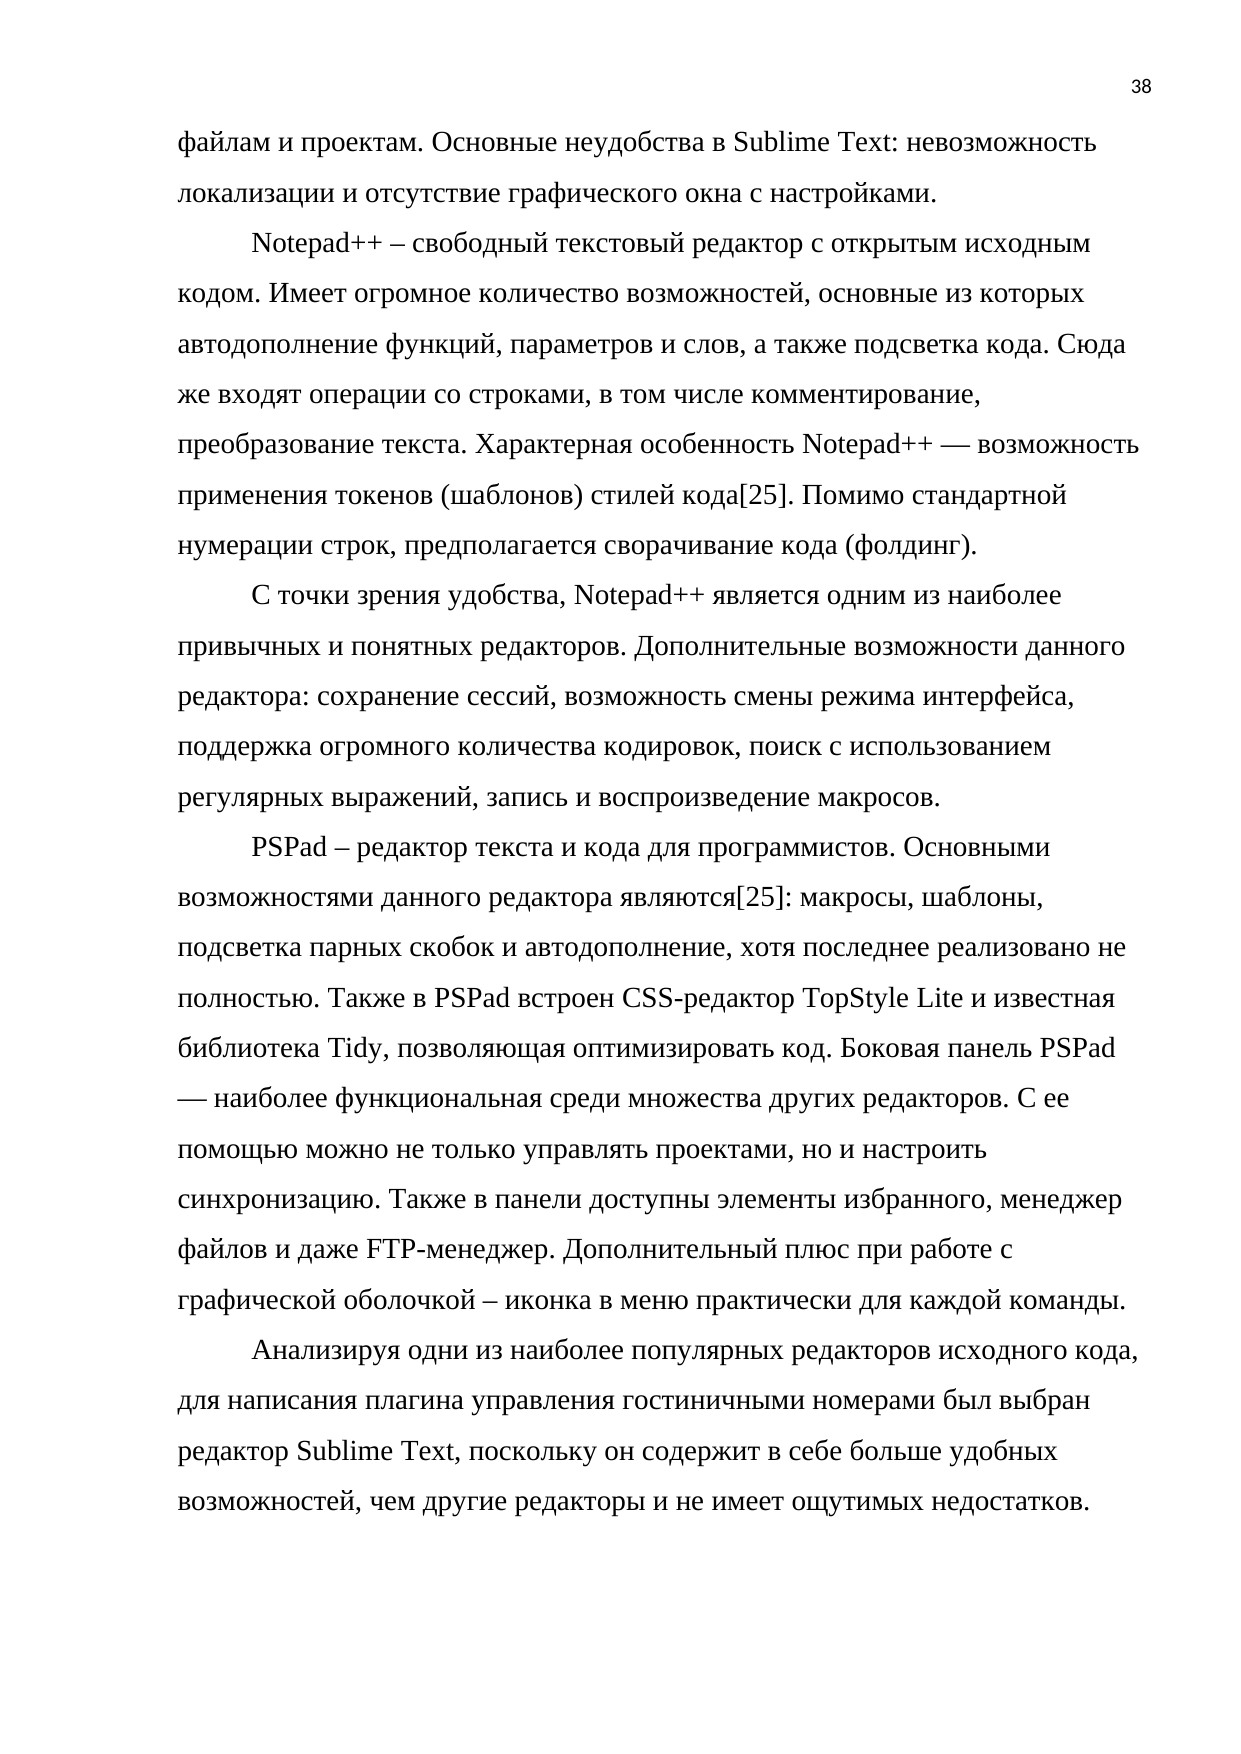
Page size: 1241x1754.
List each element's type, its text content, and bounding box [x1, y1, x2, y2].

text С точки зрения удобства, Notepad++ является одним из наиболее привычных и понятных редакторов. Дополнительные возможности данного редактора: сохранение сессий, возможность смены режима интерфейса, поддержка огромного количества кодировок, поиск с использованием регулярных выражений, запись и воспроизведение макросов. [177, 577, 1152, 812]
text Анализируя одни из наиболее популярных редакторов исходного кода, для написания плагина управления гостиничными номерами был выбран редактор Sublime Text, поскольку он содержит в себе больше удобных возможностей, чем другие редакторы и не имеет ощутимых недостатков. [177, 1332, 1152, 1517]
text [177, 124, 1152, 208]
text PSPad – редактор текста и кода для программистов. Основными возможностями данного редактора являются[25]: макросы, шаблоны, подсветка парных скобок и автодополнение, хотя последнее реализовано не полностью. Также в PSPad встроен CSS-редактор TopStyle Lite и известная библиотека Tidy, позволяющая оптимизировать код. Боковая панель PSPad — наиболее функциональная среди множества других редакторов. С ее помощью можно не только управлять проектами, но и настроить синхронизацию. Также в панели доступны элементы избранного, менеджер файлов и даже FTP-менеджер. Дополнительный плюс при работе с графической оболочкой – иконка в меню практически для каждой команды. [177, 829, 1152, 1315]
text Notepad++ – свободный текстовый редактор с открытым исходным кодом. Имеет огромное количество возможностей, основные из которых автодополнение функций, параметров и слов, а также подсветка кода. Сюда же входят операции со строками, в том числе комментирование, преобразование текста. Характерная особенность Notepad++ — возможность применения токенов (шаблонов) стилей кода[25]. Помимо стандартной нумерации строк, предполагается сворачивание кода (фолдинг). [177, 225, 1152, 561]
